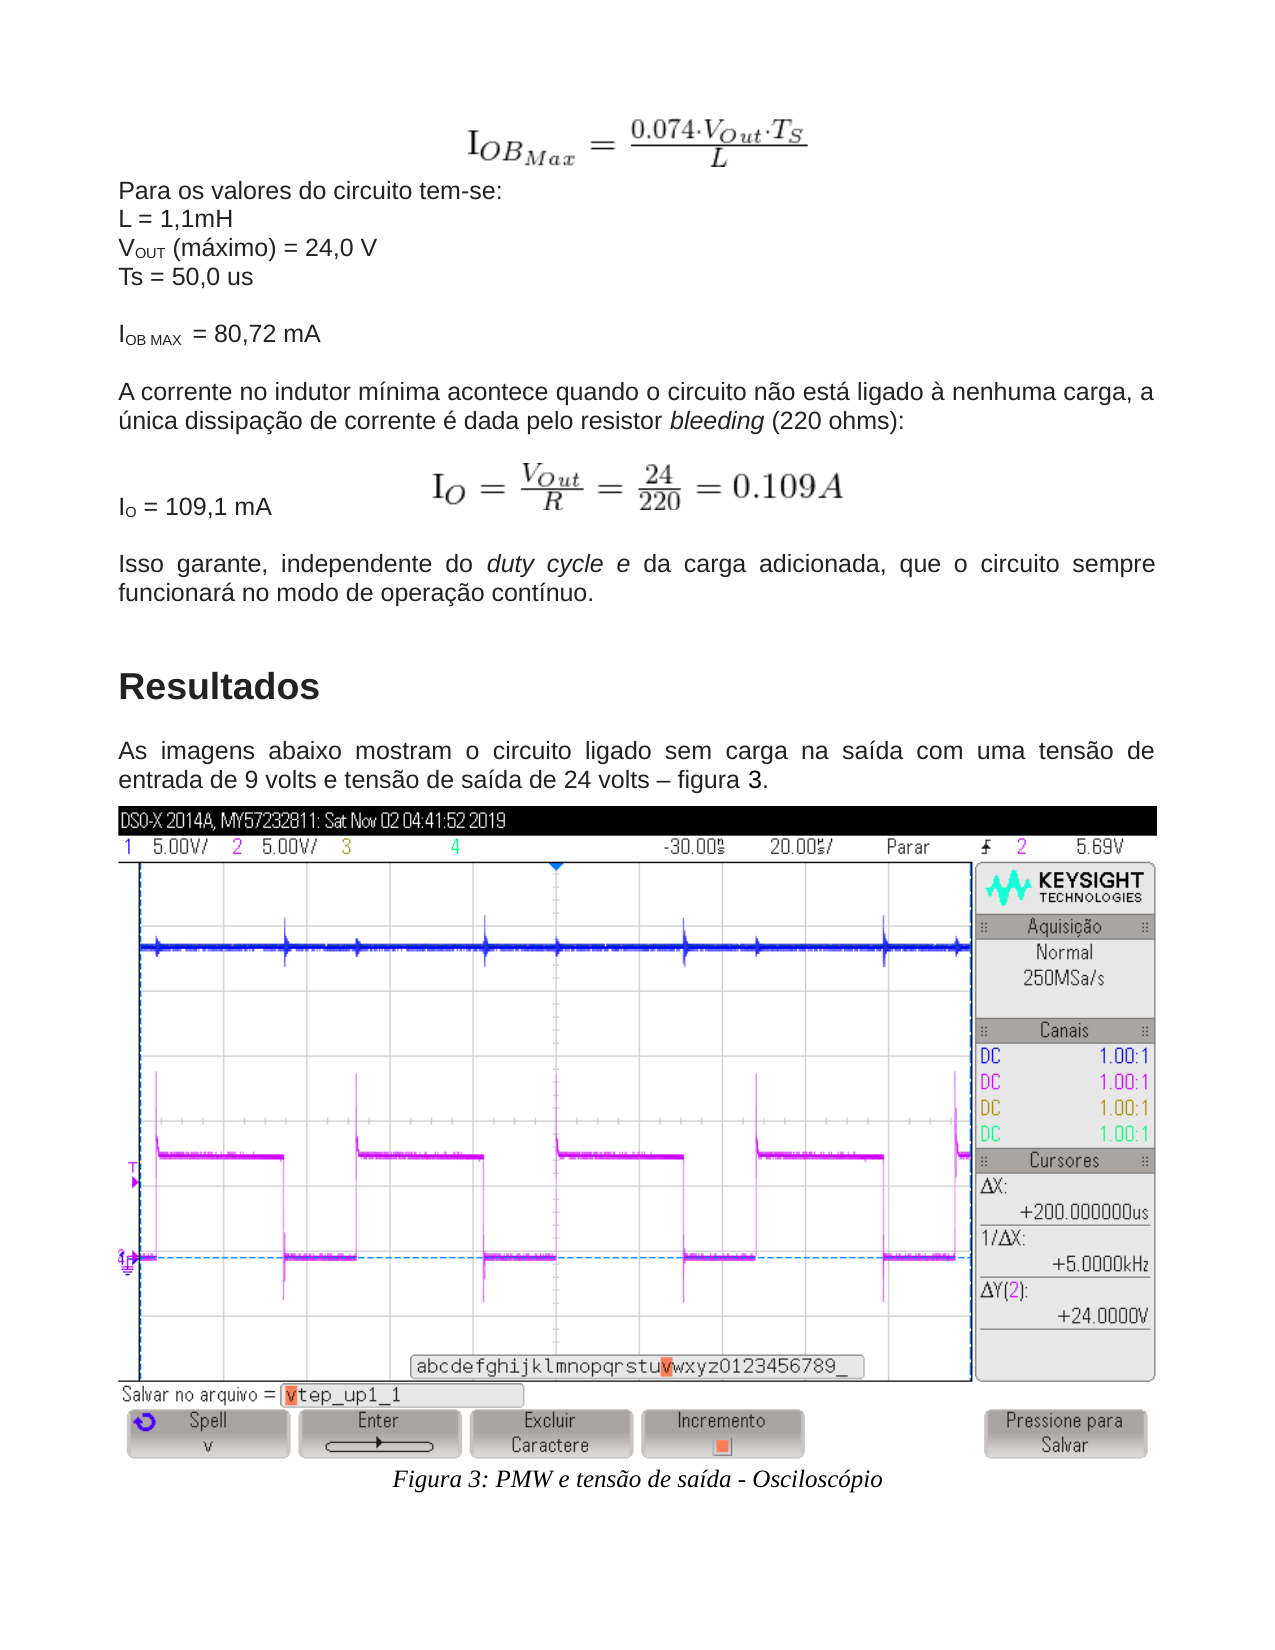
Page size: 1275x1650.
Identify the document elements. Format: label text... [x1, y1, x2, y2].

text As imagens abaixo mostram o circuito ligado sem carga na saída com uma tensão de entrada de 9 volts e tensão de saída de 24 volts – figura 3. [118, 736, 1157, 794]
text IOB MAX = 80,72 mA [118, 319, 1157, 348]
text IO = 109,1 mA [118, 492, 1157, 521]
text Para os valores do circuito tem-se: [118, 176, 1157, 204]
text L = 1,1mH [118, 204, 1157, 233]
picture [467, 118, 808, 167]
text Isso garante, independente do duty cycle e da carga adicionada, que o circuito sempre funcionará no modo de operação contínuo. [118, 549, 1157, 607]
picture [432, 463, 843, 510]
text A corrente no indutor mínima acontece quando o circuito não está ligado à nenhuma carga, a única dissipação de corrente é dada pelo resistor bleeding (220 ohms): [118, 377, 1157, 434]
text Resultados [118, 664, 1157, 707]
text VOUT (máximo) = 24,0 V [118, 233, 1157, 262]
picture [118, 806, 1157, 1460]
text Ts = 50,0 us [118, 262, 1157, 291]
